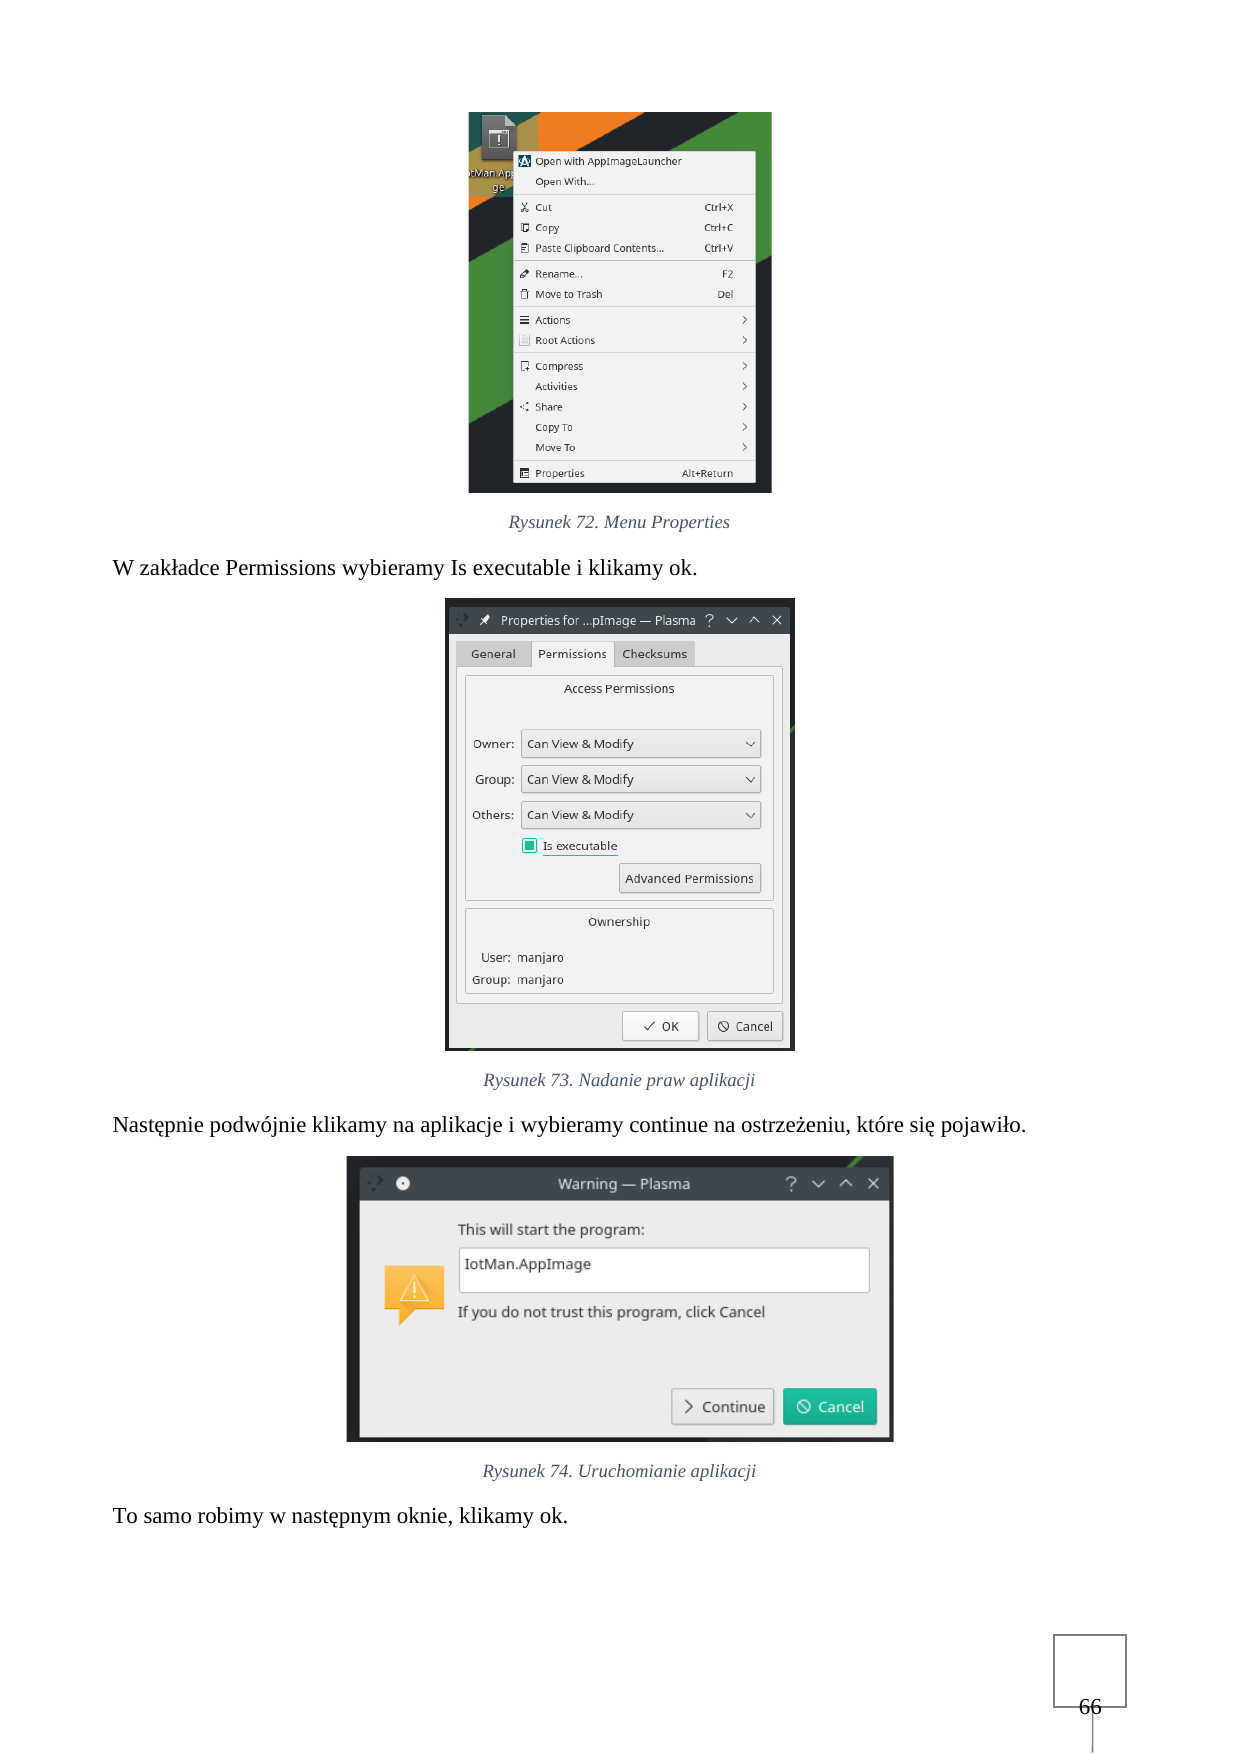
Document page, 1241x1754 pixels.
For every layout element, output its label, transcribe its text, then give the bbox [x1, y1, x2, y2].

text W zakładce Permissions wybieramy Is executable i klikamy ok. [112, 554, 1128, 580]
text Następnie podwójnie klikamy na aplikacje i wybieramy continue na ostrzeżeniu, które się pojawiło. [112, 1112, 1128, 1138]
text To samo robimy w następnym oknie, klikamy ok. [112, 1503, 1128, 1529]
picture [468, 112, 772, 493]
picture [445, 598, 795, 1051]
picture [346, 1156, 894, 1442]
